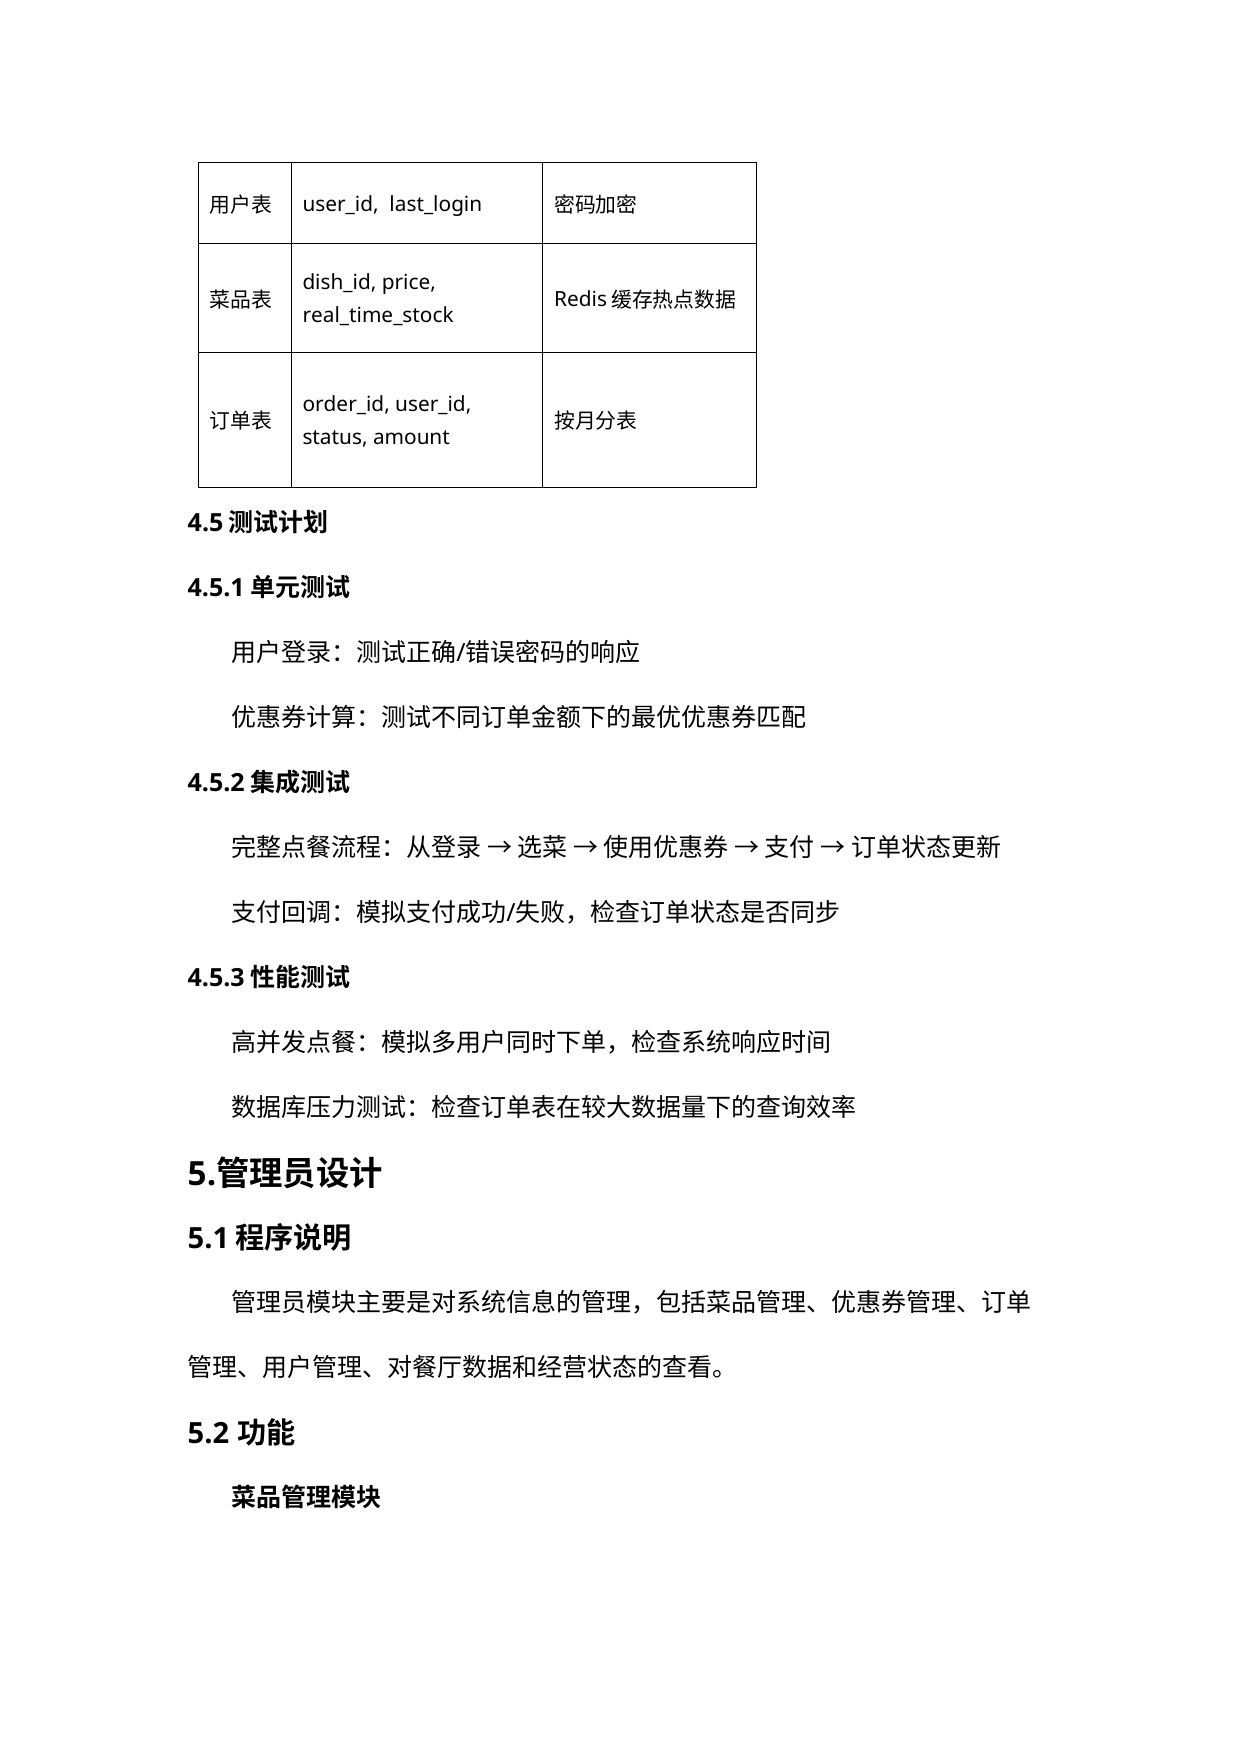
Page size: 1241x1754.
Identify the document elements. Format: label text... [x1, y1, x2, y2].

table_cell order_id, user_id, status, amount [292, 353, 542, 487]
table_cell 订单表 [199, 353, 291, 487]
table_cell 用户表 [199, 163, 291, 243]
table_cell Redis缓存热点数据 [543, 244, 756, 352]
text 完整点餐流程：从登录 → 选菜 → 使用优惠券 → 支付 → 订单状态更新 [187, 813, 1053, 878]
subtitle 5.管理员设计 [187, 1138, 1053, 1203]
subtitle 4.5.1单元测试 [187, 553, 1053, 618]
subtitle 5.1程序说明 [187, 1203, 1053, 1268]
text 菜品管理模块 [187, 1463, 1053, 1528]
text 优惠券计算：测试不同订单金额下的最优优惠券匹配 [187, 683, 1053, 748]
text 管理员模块主要是对系统信息的管理，包括菜品管理、优惠券管理、订单管理、用户管理、对餐厅数据和经营状态的查看。 [187, 1268, 1053, 1398]
text 高并发点餐：模拟多用户同时下单，检查系统响应时间 [187, 1008, 1053, 1073]
table_cell 菜品表 [199, 244, 291, 352]
subtitle 4.5测试计划 [187, 488, 1053, 553]
text 支付回调：模拟支付成功/失败，检查订单状态是否同步 [187, 878, 1053, 943]
text 数据库压力测试：检查订单表在较大数据量下的查询效率 [187, 1073, 1053, 1138]
table_cell 按月分表 [543, 353, 756, 487]
table_cell user_id, last_login [292, 163, 542, 243]
subtitle 4.5.3性能测试 [187, 943, 1053, 1008]
text 用户登录：测试正确/错误密码的响应 [187, 618, 1053, 683]
table_cell dish_id, price, real_time_stock [292, 244, 542, 352]
table_cell 密码加密 [543, 163, 756, 243]
subtitle 5.2 功能 [187, 1398, 1053, 1463]
subtitle 4.5.2集成测试 [187, 748, 1053, 813]
